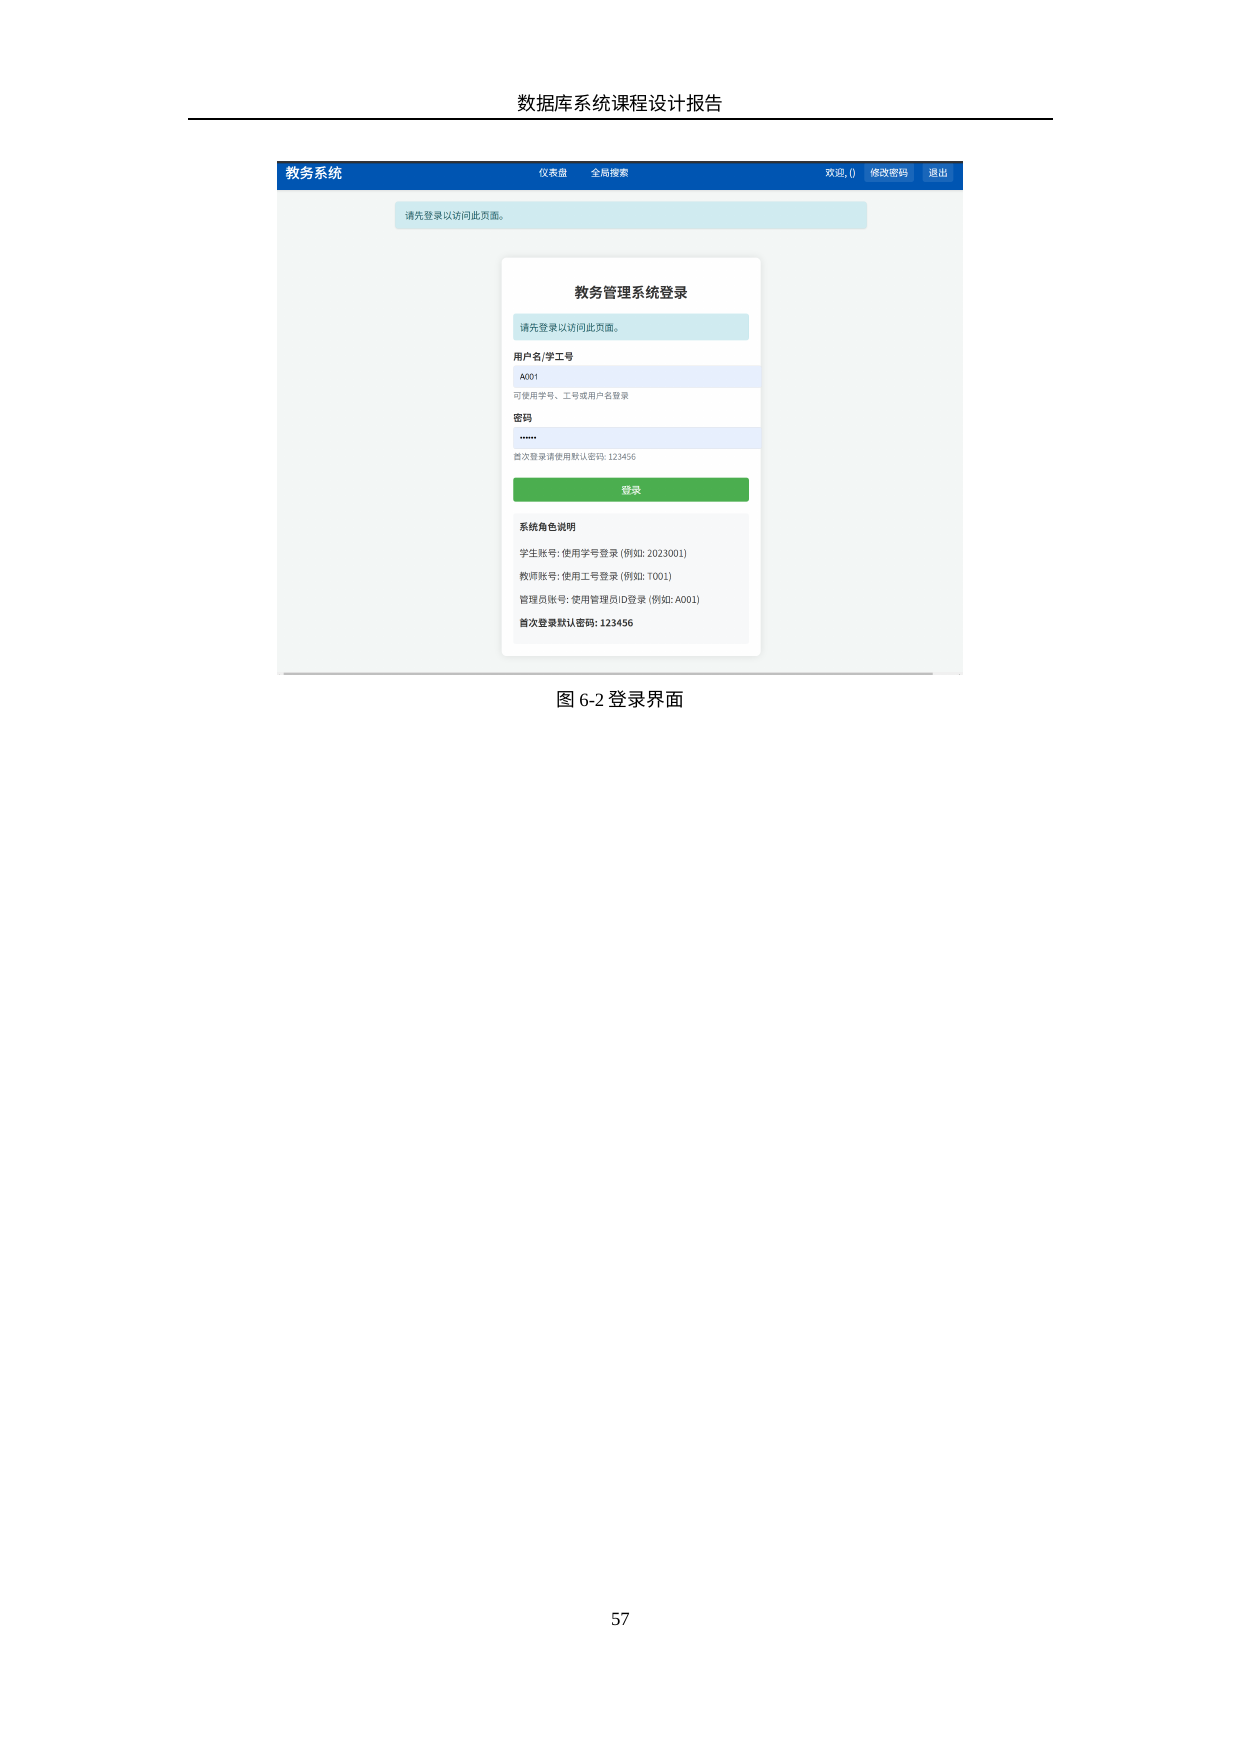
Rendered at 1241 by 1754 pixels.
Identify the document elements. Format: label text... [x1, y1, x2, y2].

picture [277, 161, 963, 675]
text 图6-2 登录界面 [187, 682, 1053, 714]
